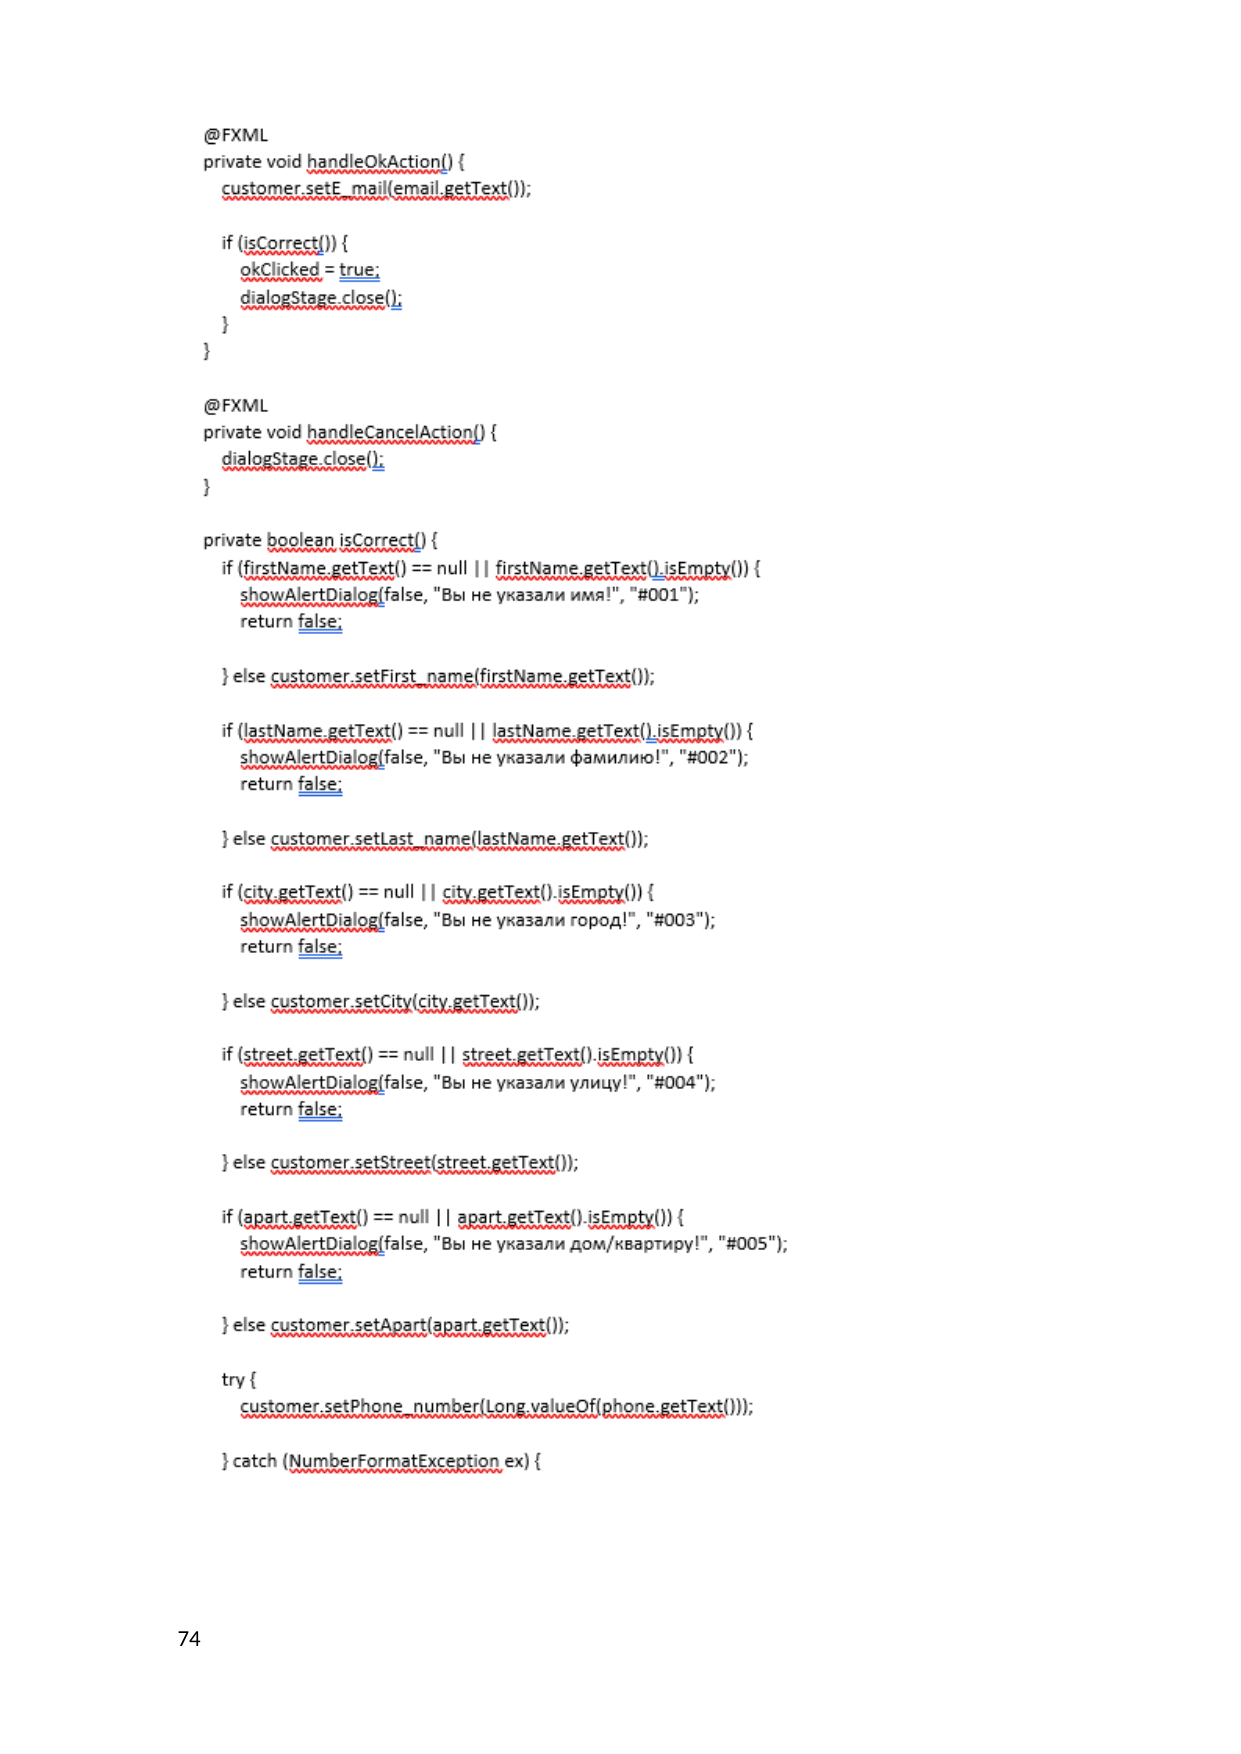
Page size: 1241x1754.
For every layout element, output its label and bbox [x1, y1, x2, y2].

picture [177, 118, 909, 1497]
